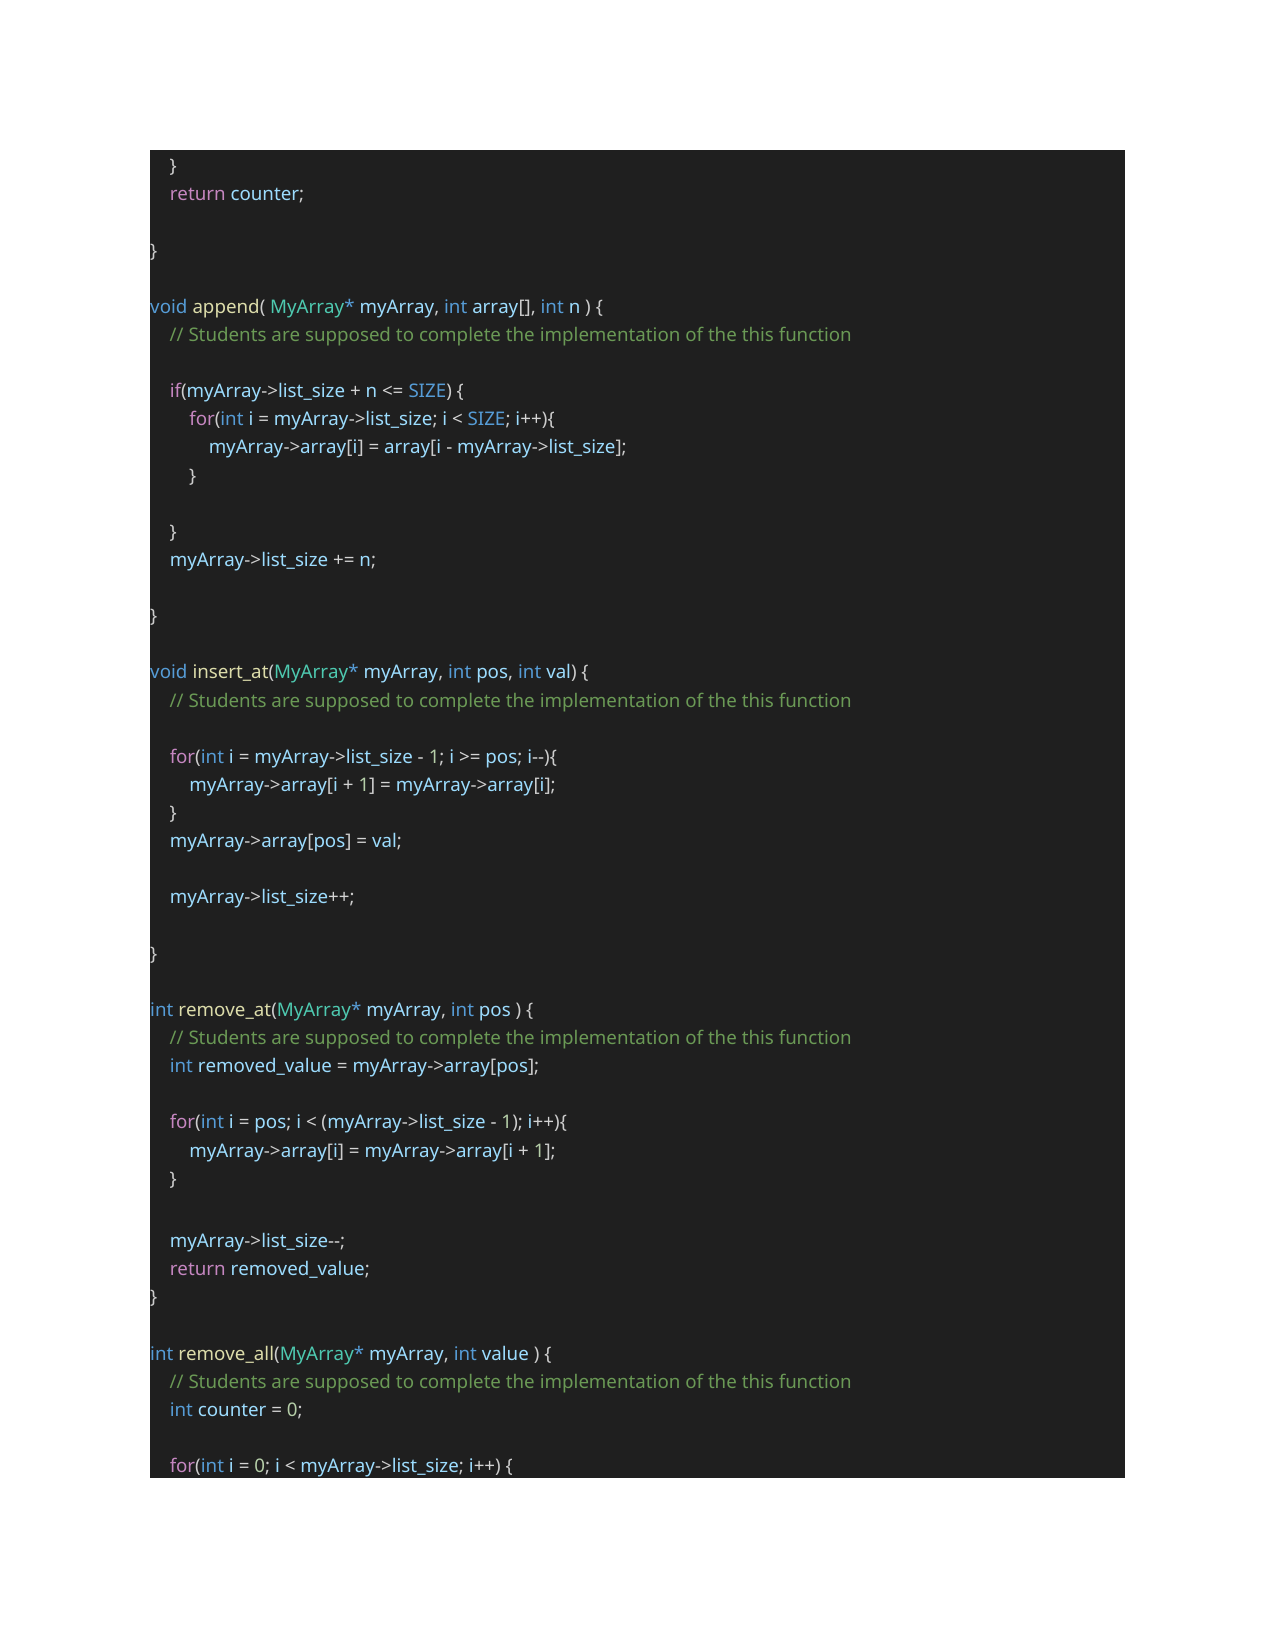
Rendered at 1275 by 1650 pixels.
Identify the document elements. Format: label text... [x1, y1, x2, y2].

text myArray->list_size--; [150, 1225, 1125, 1253]
text myArray->array[pos] = val; [150, 825, 1125, 853]
text } [150, 797, 1125, 825]
text int remove_all(MyArray* myArray, int value ) { [150, 1337, 1125, 1365]
text } [150, 600, 1125, 628]
text return removed_value; [150, 1253, 1125, 1281]
text myArray->list_size += n; [150, 544, 1125, 572]
text // Students are supposed to complete the implementation of the this function [150, 1365, 1125, 1393]
text // Students are supposed to complete the implementation of the this function [150, 1022, 1125, 1050]
text int remove_at(MyArray* myArray, int pos ) { [150, 994, 1125, 1022]
text void insert_at(MyArray* myArray, int pos, int val) { [150, 656, 1125, 684]
text } [150, 234, 1125, 262]
text } [150, 516, 1125, 544]
text myArray->list_size++; [150, 881, 1125, 909]
text } [150, 1162, 1125, 1191]
text } [150, 937, 1125, 966]
text for(int i = myArray->list_size - 1; i >= pos; i--){ [150, 741, 1125, 769]
text int removed_value = myArray->array[pos]; [150, 1050, 1125, 1078]
text myArray->array[i] = myArray->array[i + 1]; [150, 1134, 1125, 1162]
text } [150, 1281, 1125, 1309]
text int counter = 0; [150, 1393, 1125, 1422]
text return counter; [150, 178, 1125, 206]
text // Students are supposed to complete the implementation of the this function [150, 684, 1125, 712]
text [150, 319, 1125, 347]
text } [150, 150, 1125, 178]
text void append( MyArray* myArray, int array[], int n ) { [150, 291, 1125, 319]
text myArray->array[i + 1] = myArray->array[i]; [150, 769, 1125, 797]
text for(int i = myArray->list_size; i < SIZE; i++){ [150, 403, 1125, 431]
text if(myArray->list_size + n <= SIZE) { [150, 375, 1125, 403]
text for(int i = pos; i < (myArray->list_size - 1); i++){ [150, 1106, 1125, 1134]
text for(int i = 0; i < myArray->list_size; i++) { [150, 1450, 1125, 1478]
text } [150, 459, 1125, 487]
text myArray->array[i] = array[i - myArray->list_size]; [150, 431, 1125, 459]
